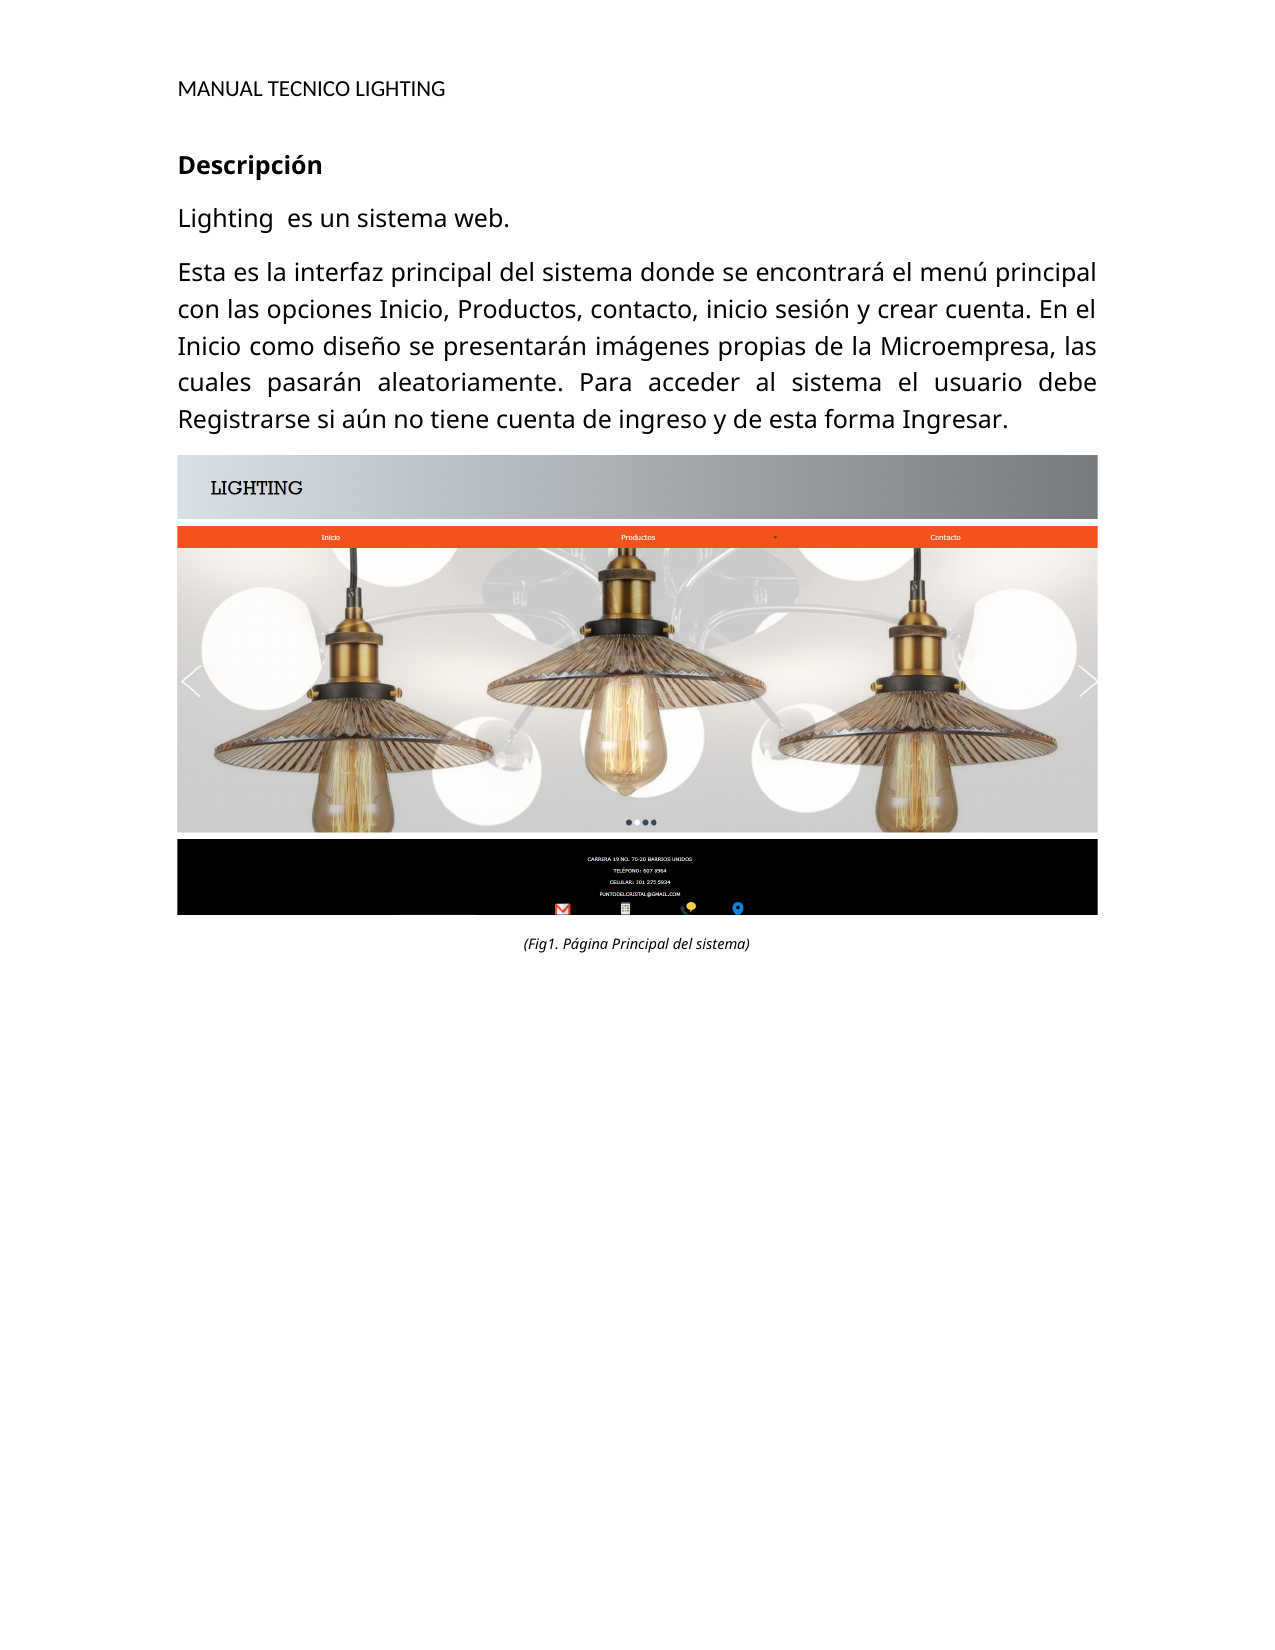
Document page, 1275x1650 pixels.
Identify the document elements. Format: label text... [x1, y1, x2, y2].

text Esta es la interfaz principal del sistema donde se encontrará el menú principal con las opciones Inicio, Productos, contacto, inicio sesión y crear cuenta. En el Inicio como diseño se presentarán imágenes propias de la Microempresa, las cuales pasarán aleatoriamente. Para acceder al sistema el usuario debe Registrarse si aún no tiene cuenta de ingreso y de esta forma Ingresar. [177, 254, 1098, 436]
text (Fig1. Página Principal del sistema) [177, 934, 1098, 954]
text Lighting es un sistema web. [177, 201, 1098, 235]
picture [177, 455, 1098, 915]
text Descripción [177, 148, 1098, 182]
